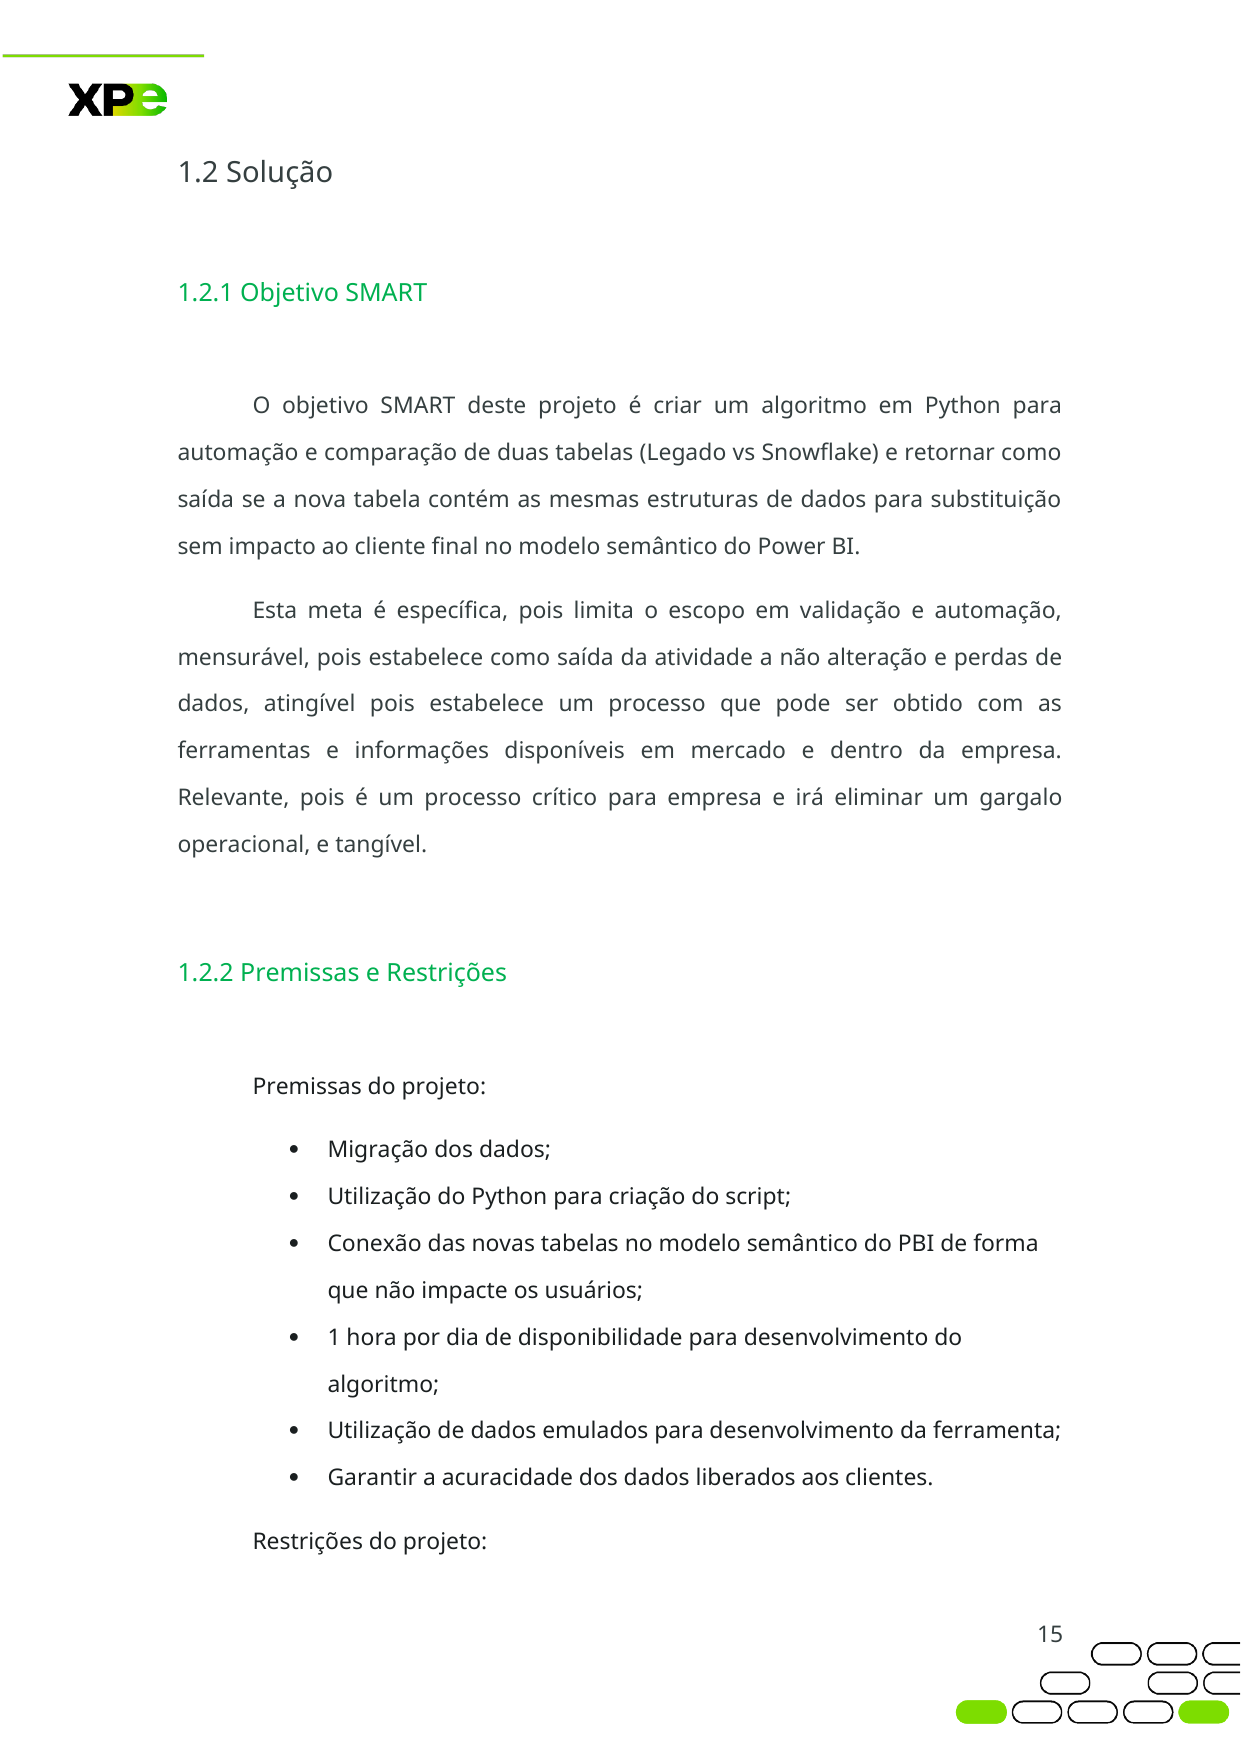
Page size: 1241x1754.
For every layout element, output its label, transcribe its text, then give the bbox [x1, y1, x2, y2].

text O objetivo SMART deste projeto é criar um algoritmo em Python para automação e comparação de duas tabelas (Legado vs Snowflake) e retornar como saída se a nova tabela contém as mesmas estruturas de dados para substituição sem impacto ao cliente final no modelo semântico do Power BI. [177, 389, 1063, 561]
list Utilização de dados emulados para desenvolvimento da ferramenta; [290, 1414, 1063, 1446]
picture [2, 51, 205, 148]
list Garantir a acuracidade dos dados liberados aos clientes. [290, 1461, 1063, 1492]
subtitle 1.2.2 Premissas e Restrições [177, 955, 1063, 989]
picture [955, 1642, 1241, 1724]
text Esta meta é específica, pois limita o escopo em validação e automação, mensurável, pois estabelece como saída da atividade a não alteração e perdas de dados, atingível pois estabelece um processo que pode ser obtido com as ferramentas e informações disponíveis em mercado e dentro da empresa. Relevante, pois é um processo crítico para empresa e irá eliminar um gargalo operacional, e tangível. [177, 593, 1063, 859]
subtitle 1.2 Solução [177, 152, 1063, 191]
list 1 hora por dia de disponibilidade para desenvolvimento do algoritmo; [290, 1321, 1063, 1399]
list Utilização do Python para criação do script; [290, 1180, 1063, 1211]
list Migração dos dados; [290, 1133, 1063, 1164]
text Restrições do projeto: [252, 1525, 1063, 1556]
text Premissas do projeto: [177, 1069, 1063, 1101]
subtitle 1.2.1 Objetivo SMART [177, 275, 1063, 309]
list Conexão das novas tabelas no modelo semântico do PBI de forma que não impacte os usuários; [290, 1227, 1063, 1305]
